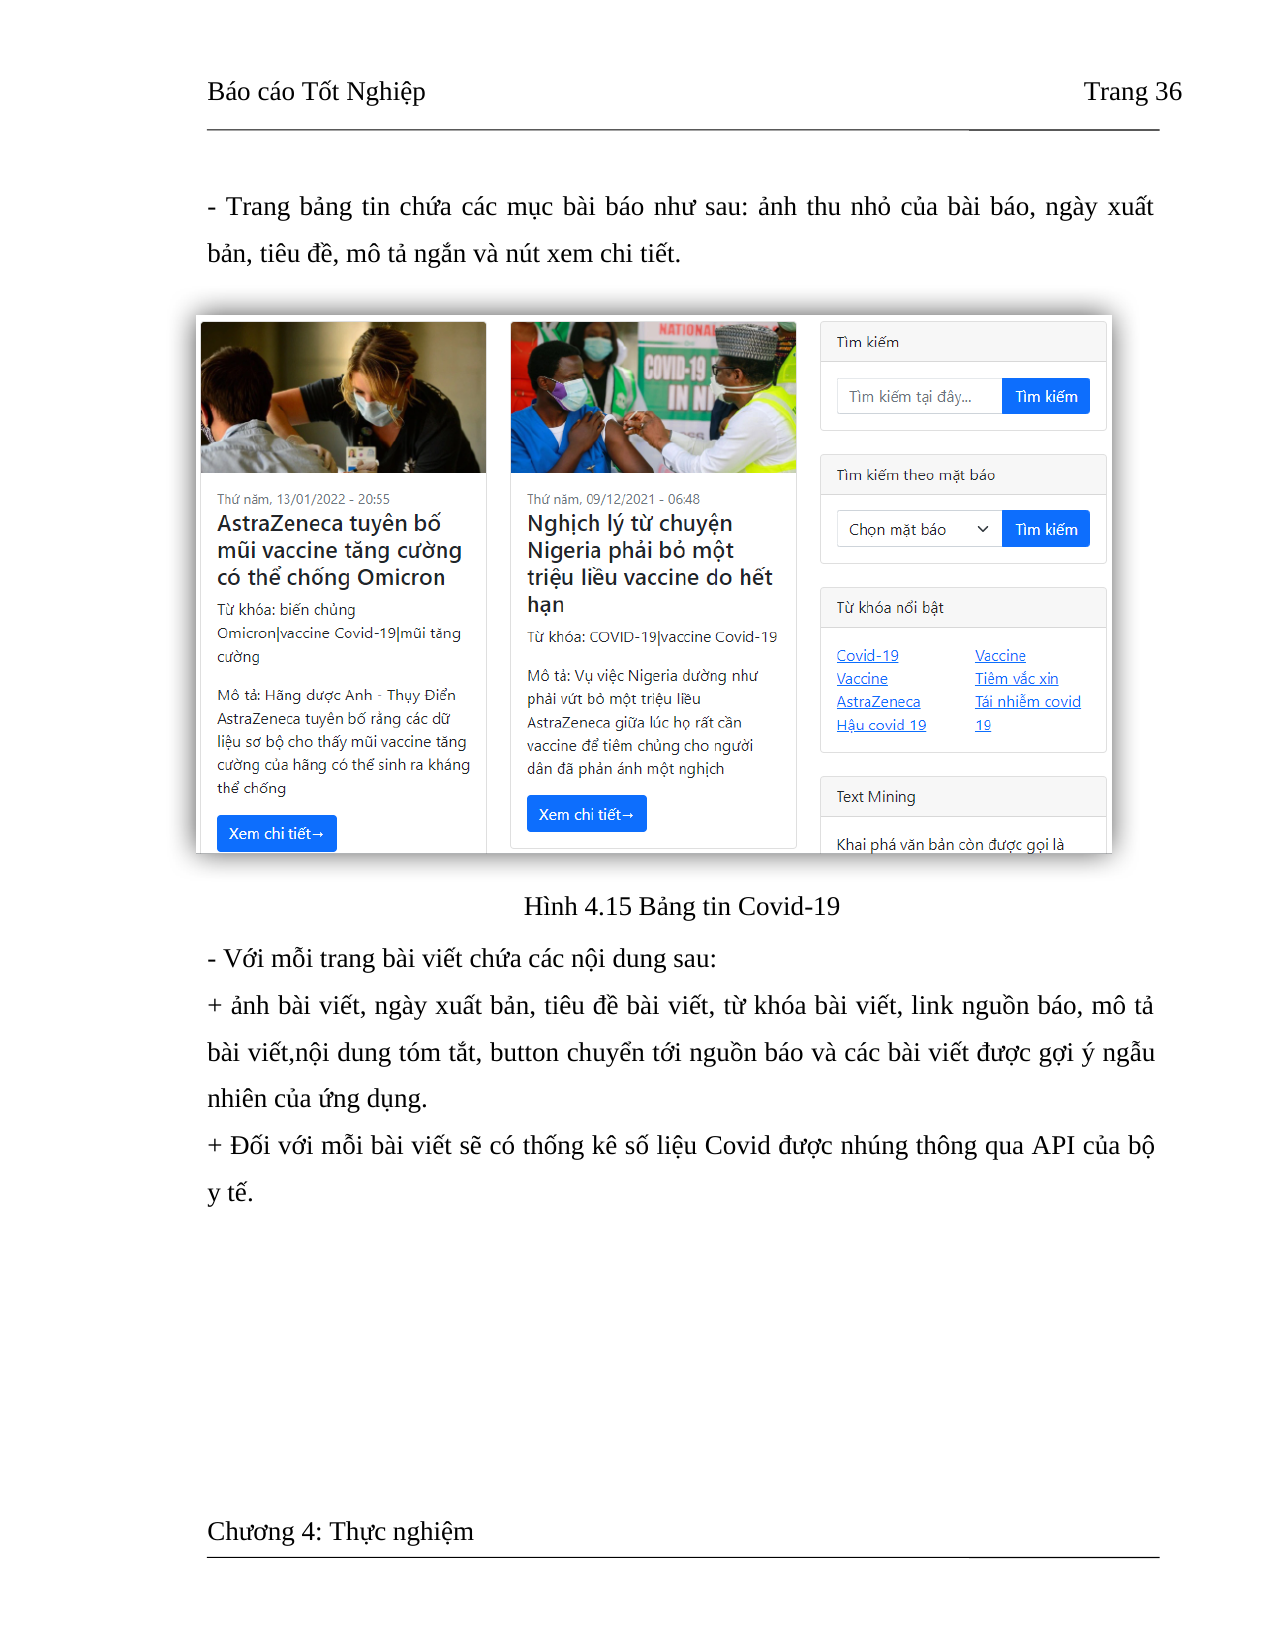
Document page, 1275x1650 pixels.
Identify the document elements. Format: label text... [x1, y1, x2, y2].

text - Với mỗi trang bài viết chứa các nội dung sau: [207, 942, 1156, 974]
text + ảnh bài viết, ngày xuất bản, tiêu đề bài viết, từ khóa bài viết, link nguồn báo, mô tả bài viết,nội dung tóm tắt, button chuyển tới nguồn báo và các bài viết được gợi ý ngẫu nhiên của ứng dụng. [207, 989, 1156, 1114]
picture [196, 315, 1112, 854]
text + Đối với mỗi bài viết sẽ có thống kê số liệu Covid được nhúng thông qua API của bộ y tế. [207, 1129, 1156, 1207]
text - Trang bảng tin chứa các mục bài báo như sau: ảnh thu nhỏ của bài báo, ngày xuất bản, tiêu đề, mô tả ngắn và nút xem chi tiết. [207, 191, 1156, 268]
